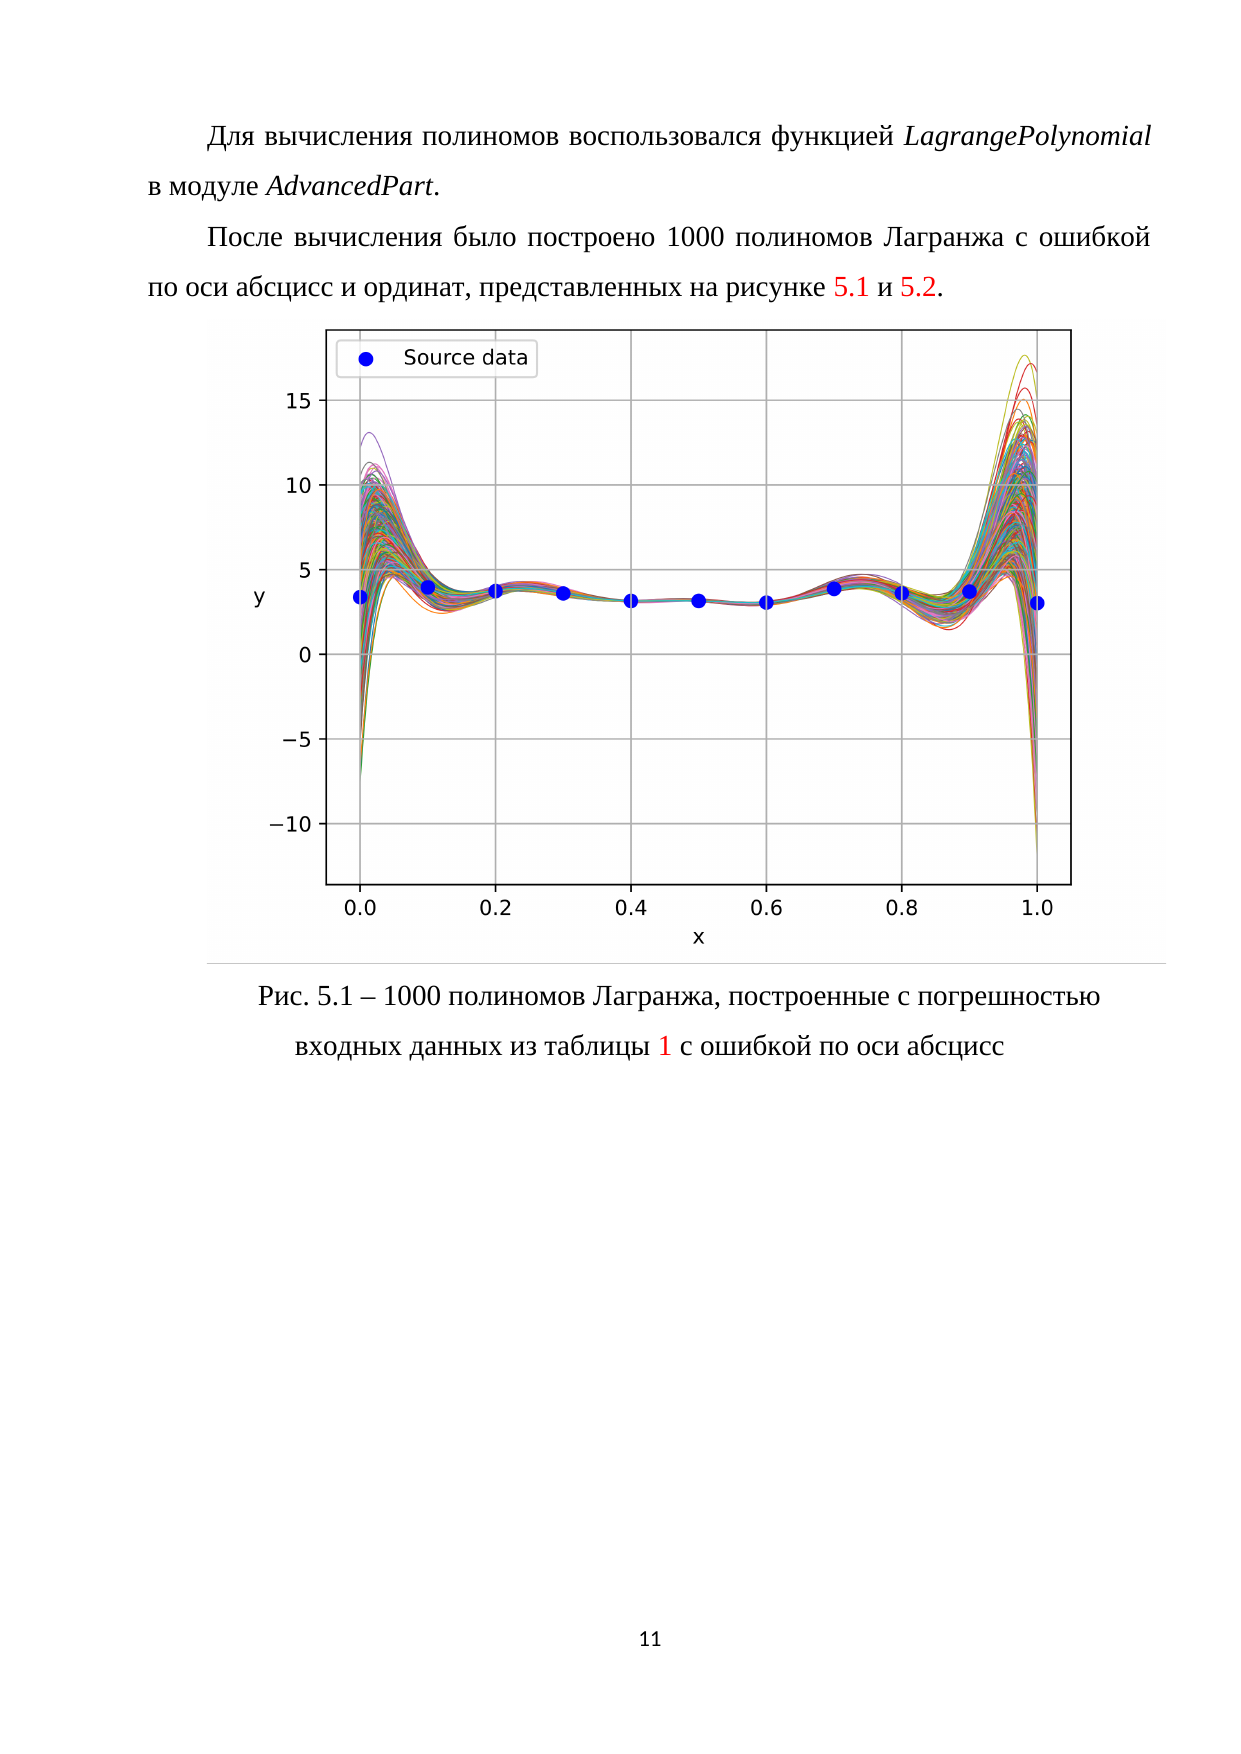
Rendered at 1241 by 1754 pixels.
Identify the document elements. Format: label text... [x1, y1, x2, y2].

text Рис. 5.1 – 1000 полиномов Лагранжа, построенные с погрешностью входных данных из таблицы 1 с ошибкой по оси абсцисс [148, 978, 1152, 1062]
text Для вычисления полиномов воспользовался функцией LagrangePolynomial в модуле AdvancedPart. [148, 118, 1152, 202]
picture [206, 319, 1167, 964]
text После вычисления было построено 1000 полиномов Лагранжа с ошибкой по оси абсцисс и ординат, представленных на рисунке 5.1 и 5.2. [148, 219, 1152, 303]
